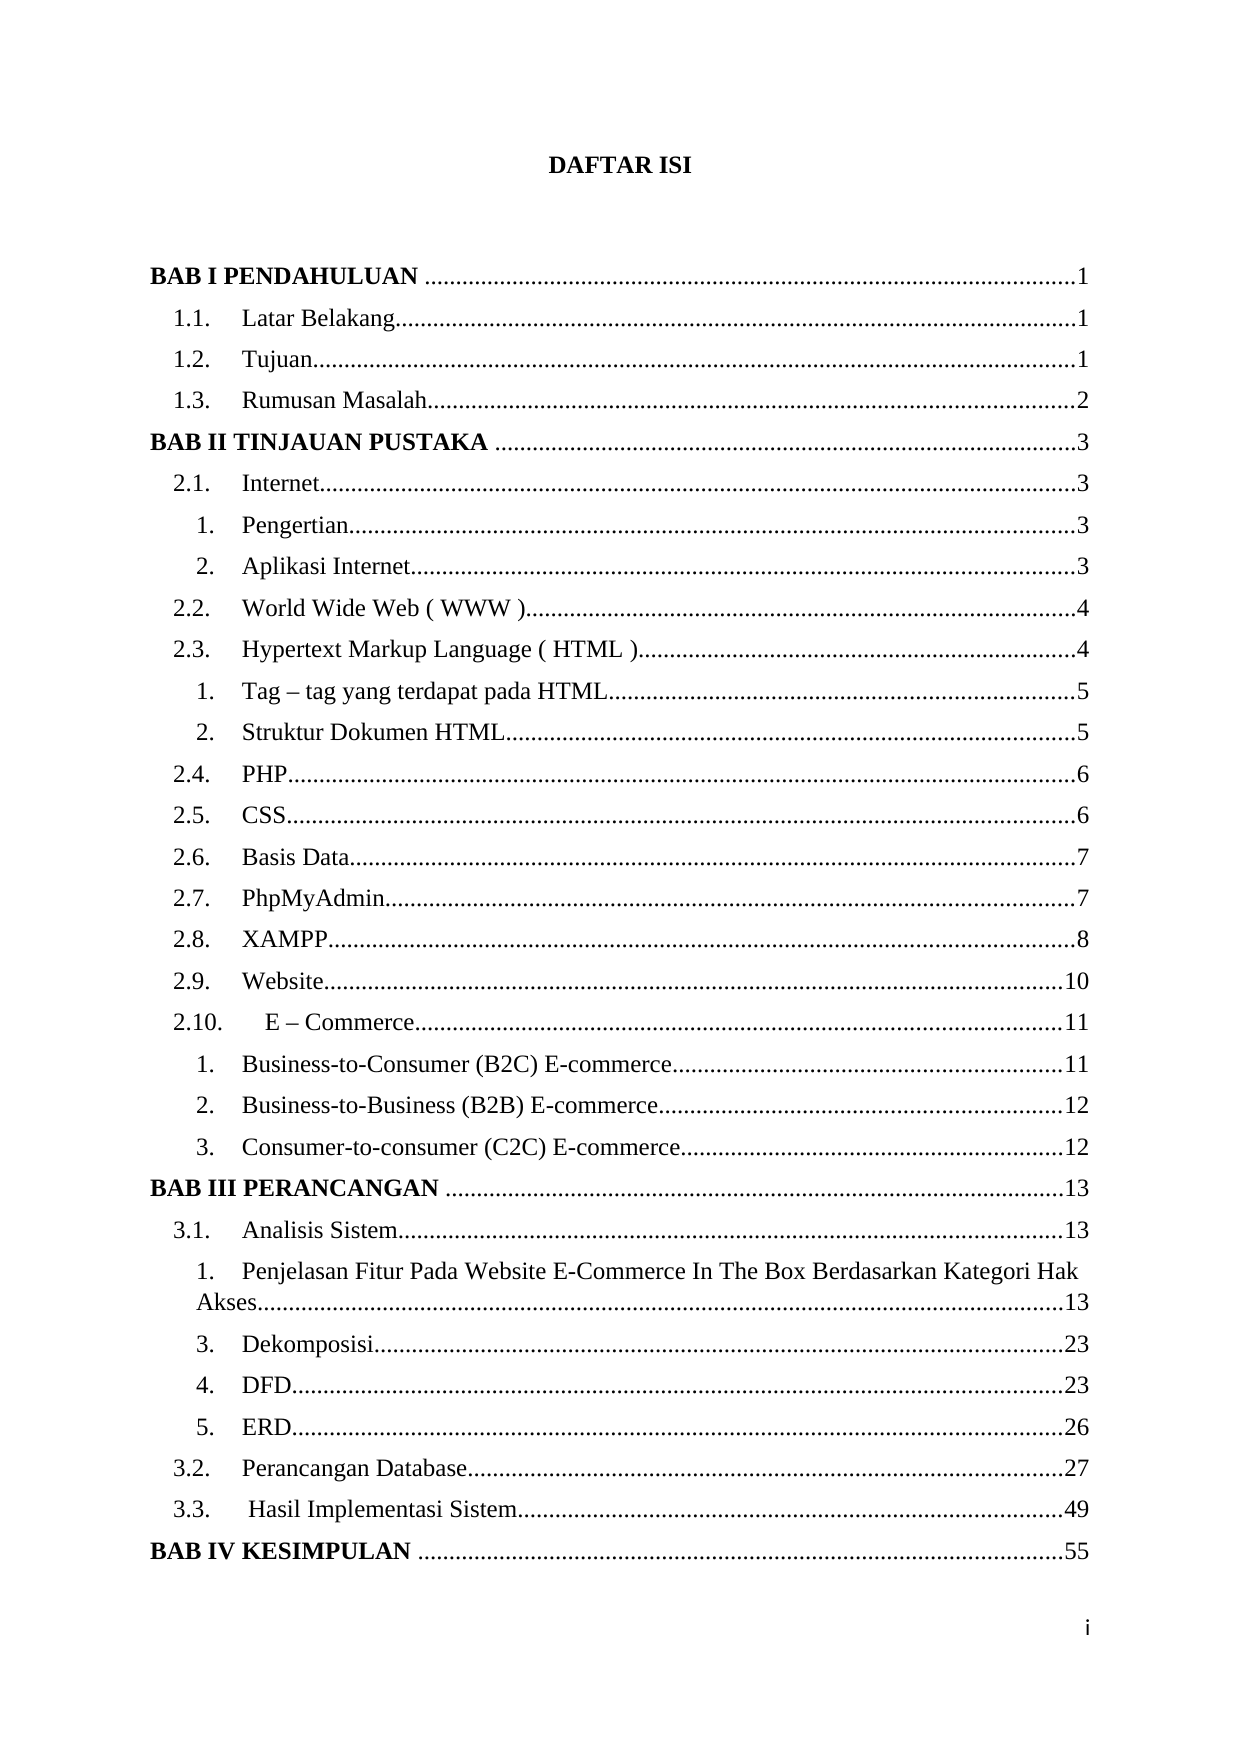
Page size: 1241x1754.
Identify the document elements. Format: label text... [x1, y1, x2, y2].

text DAFTAR ISI [150, 150, 1090, 179]
